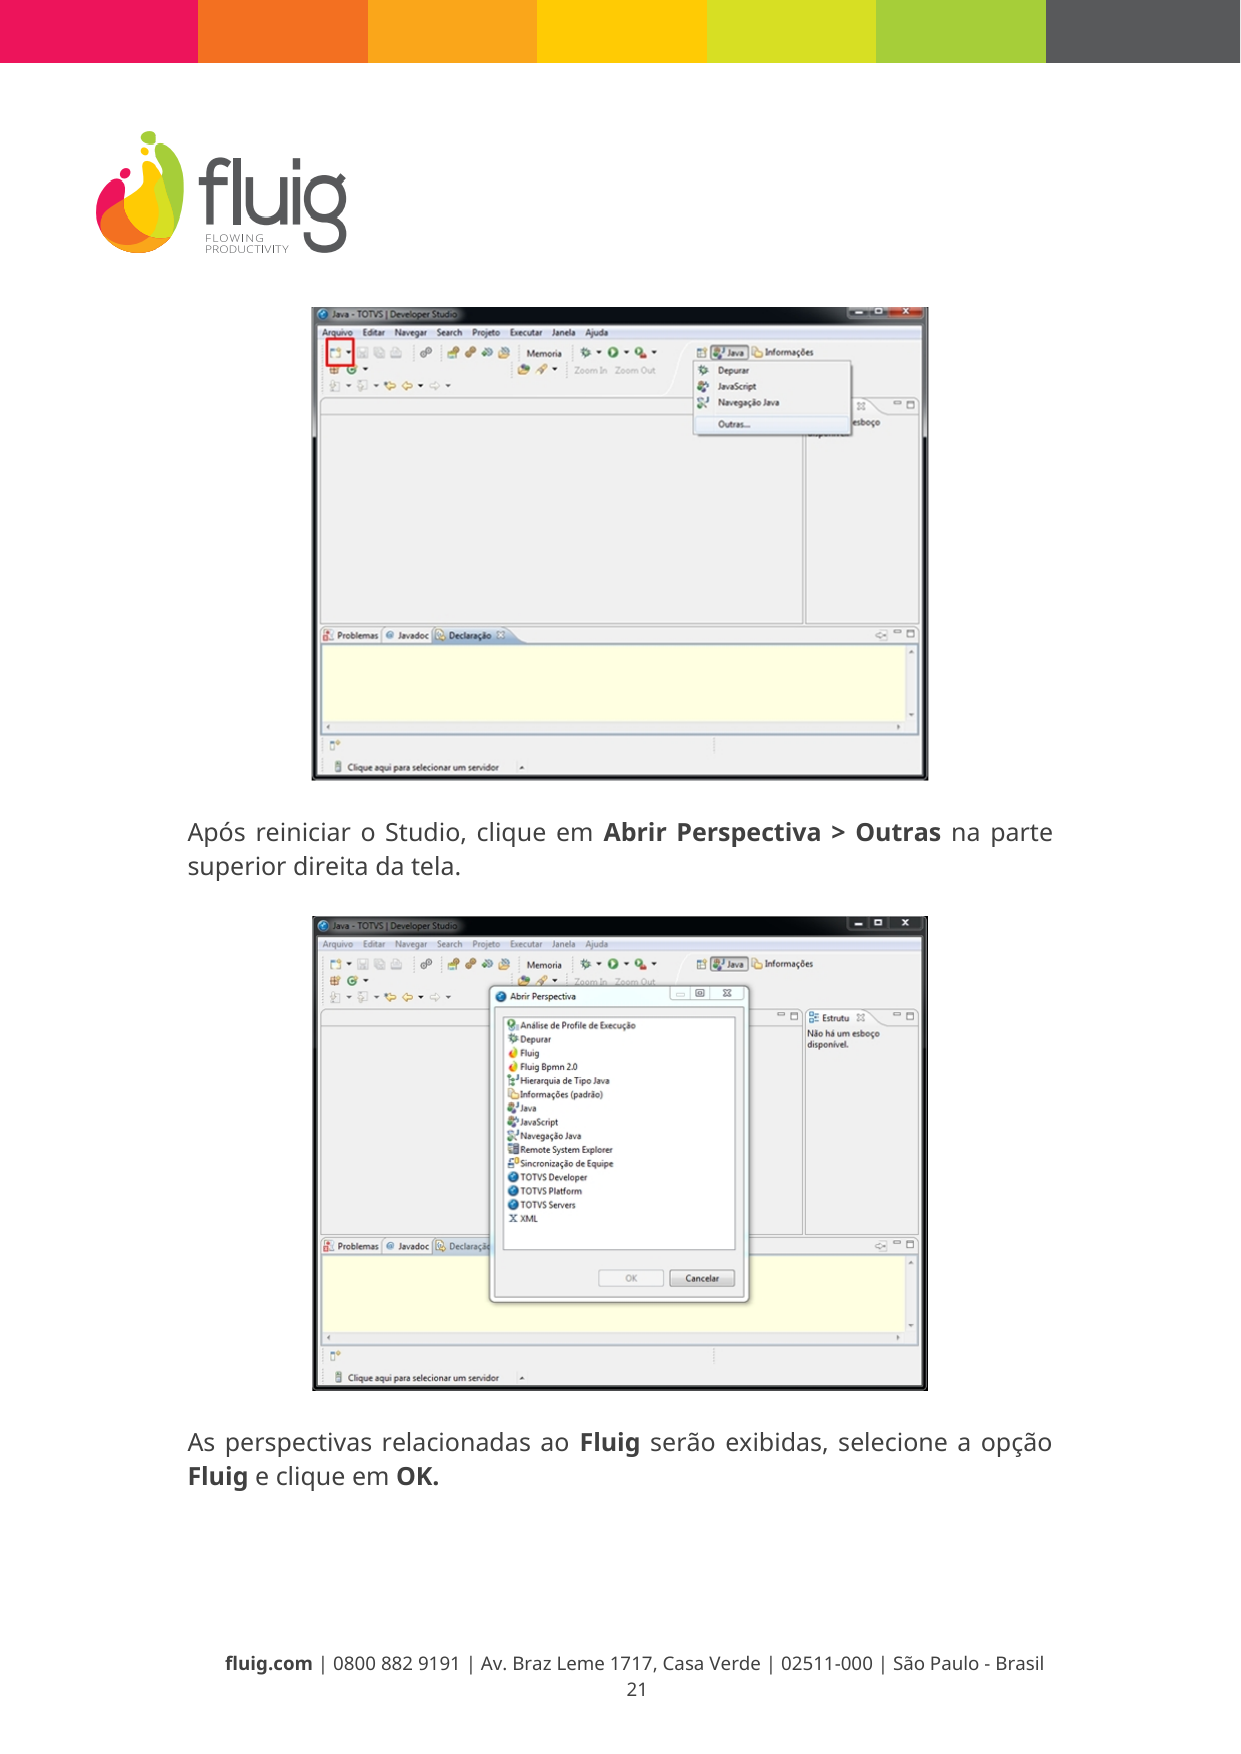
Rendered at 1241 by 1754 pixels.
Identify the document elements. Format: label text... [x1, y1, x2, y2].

text Após reiniciar o Studio, clique em Abrir Perspectiva > Outras na parte superior direita da tela. [187, 814, 1053, 883]
picture [311, 307, 929, 781]
picture [312, 916, 928, 1391]
text As perspectivas relacionadas ao Fluig serão exibidas, selecione a opção Fluig e clique em OK. [187, 1424, 1053, 1492]
